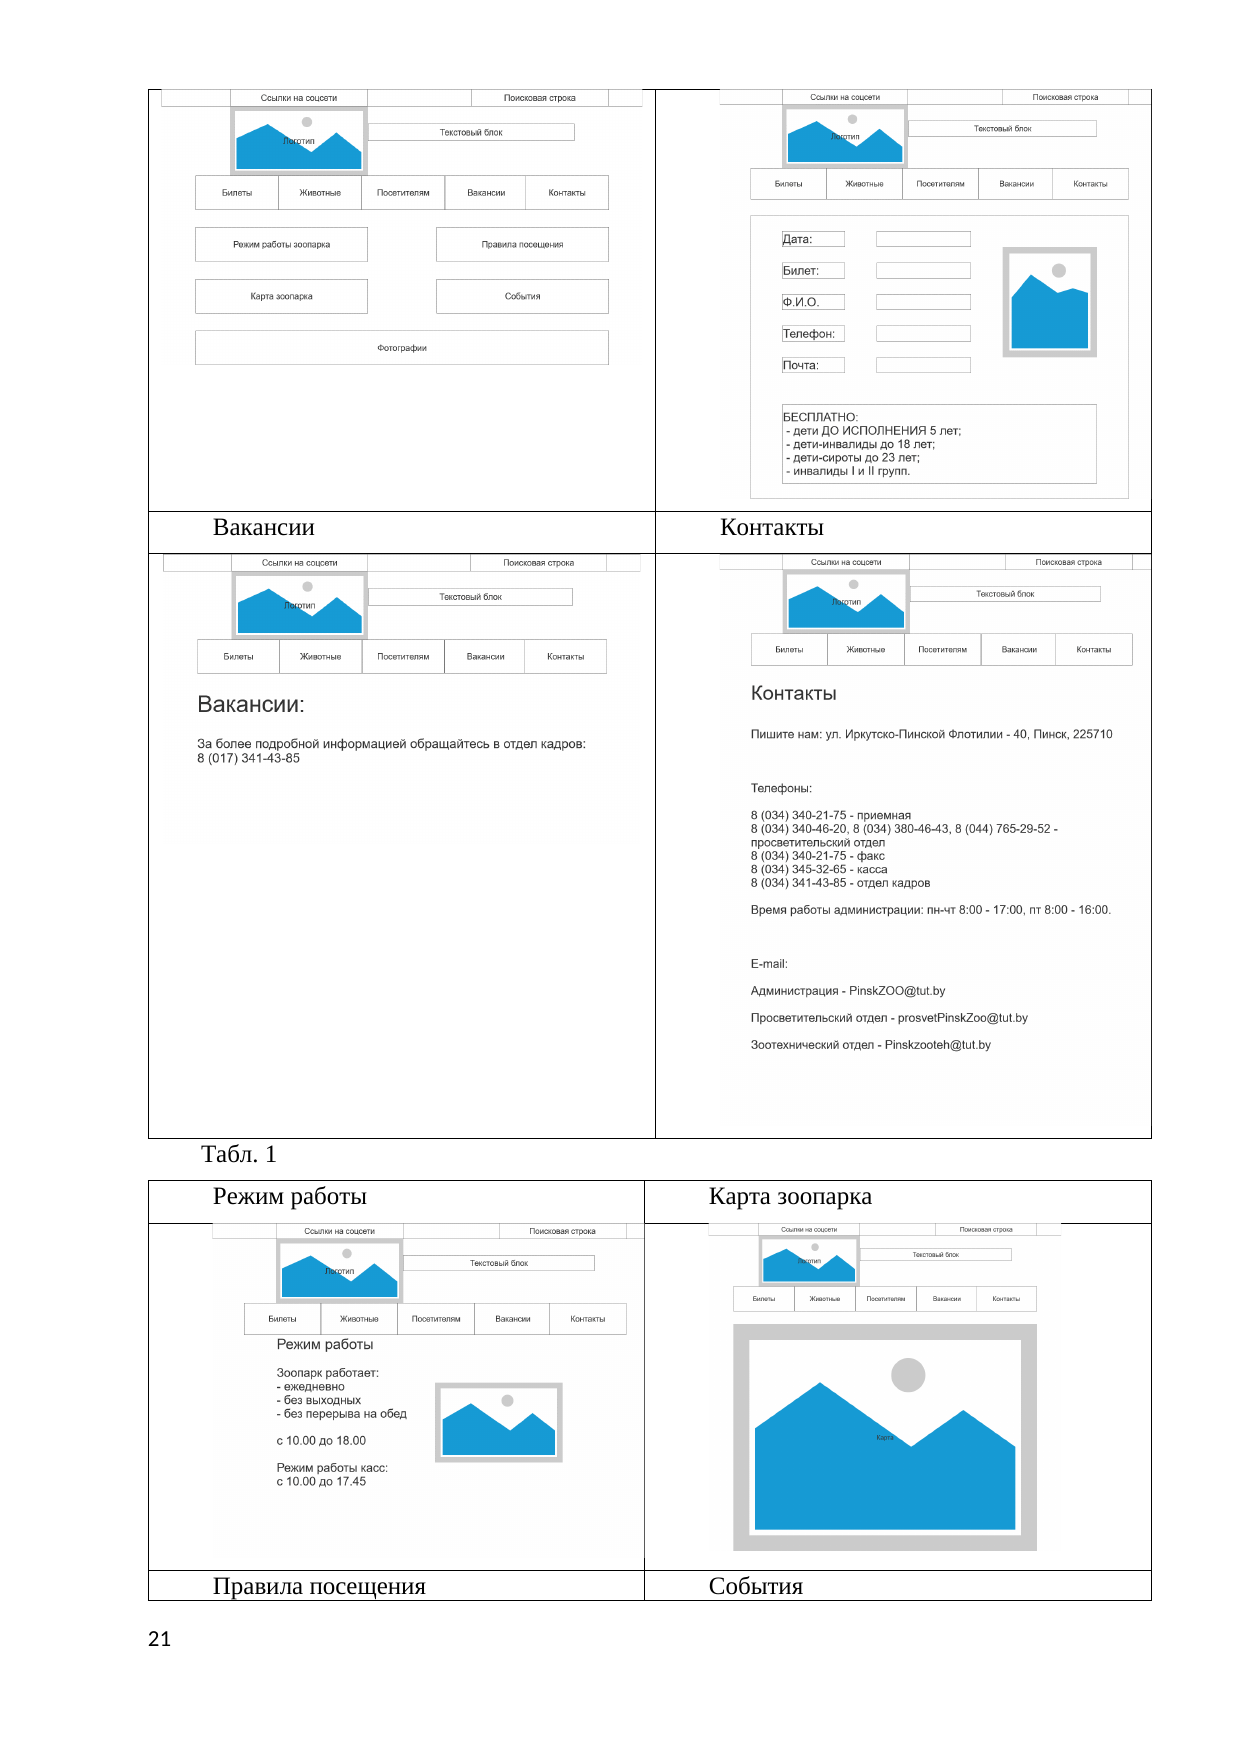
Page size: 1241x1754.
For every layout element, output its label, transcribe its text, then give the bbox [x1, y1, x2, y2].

table_cell [149, 554, 655, 1138]
picture [708, 1223, 1062, 1551]
table_cell [645, 1224, 1151, 1570]
table_cell [656, 554, 1151, 1138]
table_cell Правила посещения [149, 1571, 644, 1599]
picture [719, 89, 1152, 499]
table_header Карта зоопарка [645, 1181, 1151, 1222]
picture [212, 1223, 645, 1558]
table_header Режим работы [149, 1181, 644, 1222]
table_cell Вакансии [149, 512, 655, 553]
table_cell [149, 1224, 644, 1570]
picture [163, 554, 641, 844]
table_cell Контакты [656, 512, 1151, 553]
table_cell События [645, 1571, 1151, 1599]
table_cell [149, 90, 655, 511]
text Табл. 1 [148, 1139, 1152, 1168]
picture [161, 89, 643, 365]
table_cell [656, 90, 1151, 511]
picture [719, 554, 1152, 1126]
